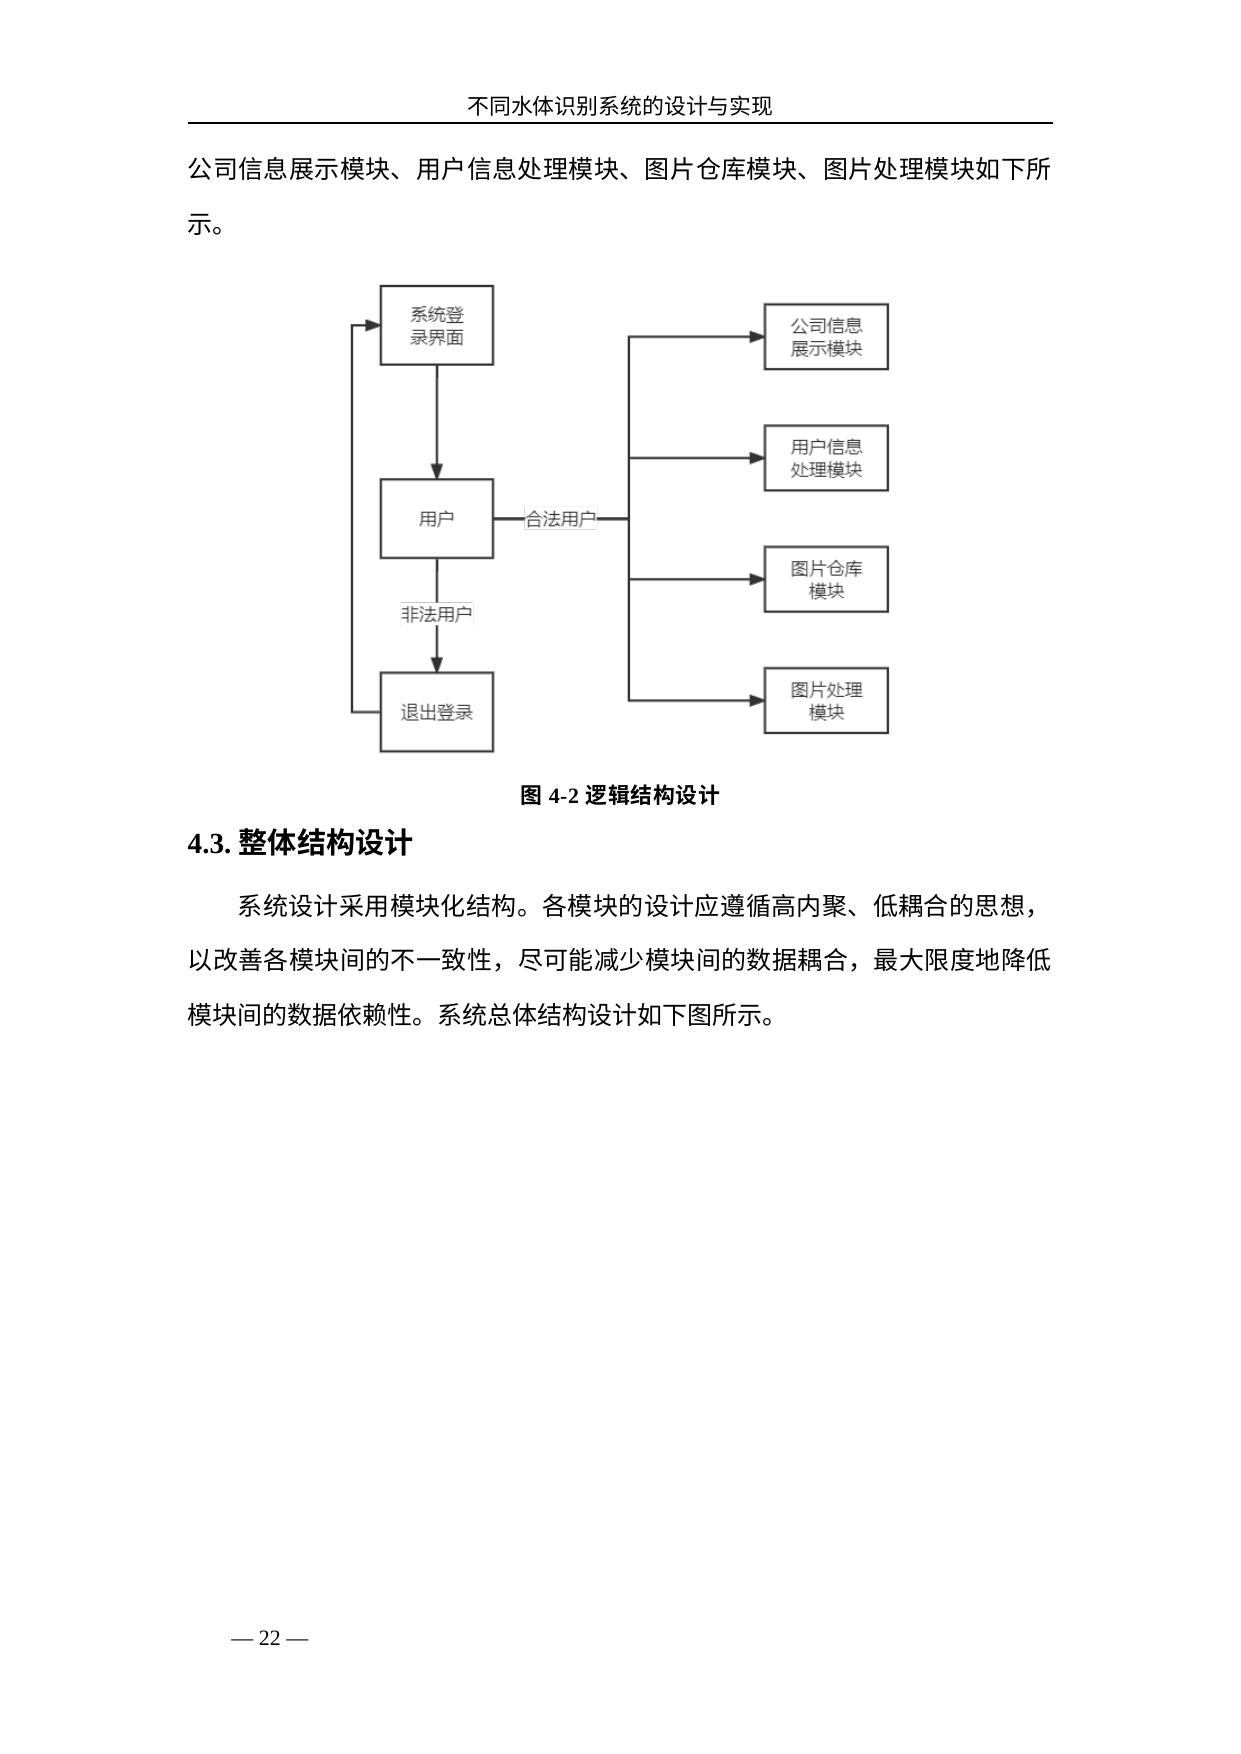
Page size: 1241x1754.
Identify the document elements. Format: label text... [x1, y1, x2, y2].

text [187, 150, 1053, 241]
subtitle 整体结构设计 [187, 820, 1053, 862]
text 系统设计采用模块化结构。各模块的设计应遵循高内聚、低耦合的思想，以改善各模块间的不一致性，尽可能减少模块间的数据耦合，最大限度地降低模块间的数据依赖性。系统总体结构设计如下图所示。 [187, 886, 1053, 1031]
picture [324, 258, 916, 779]
